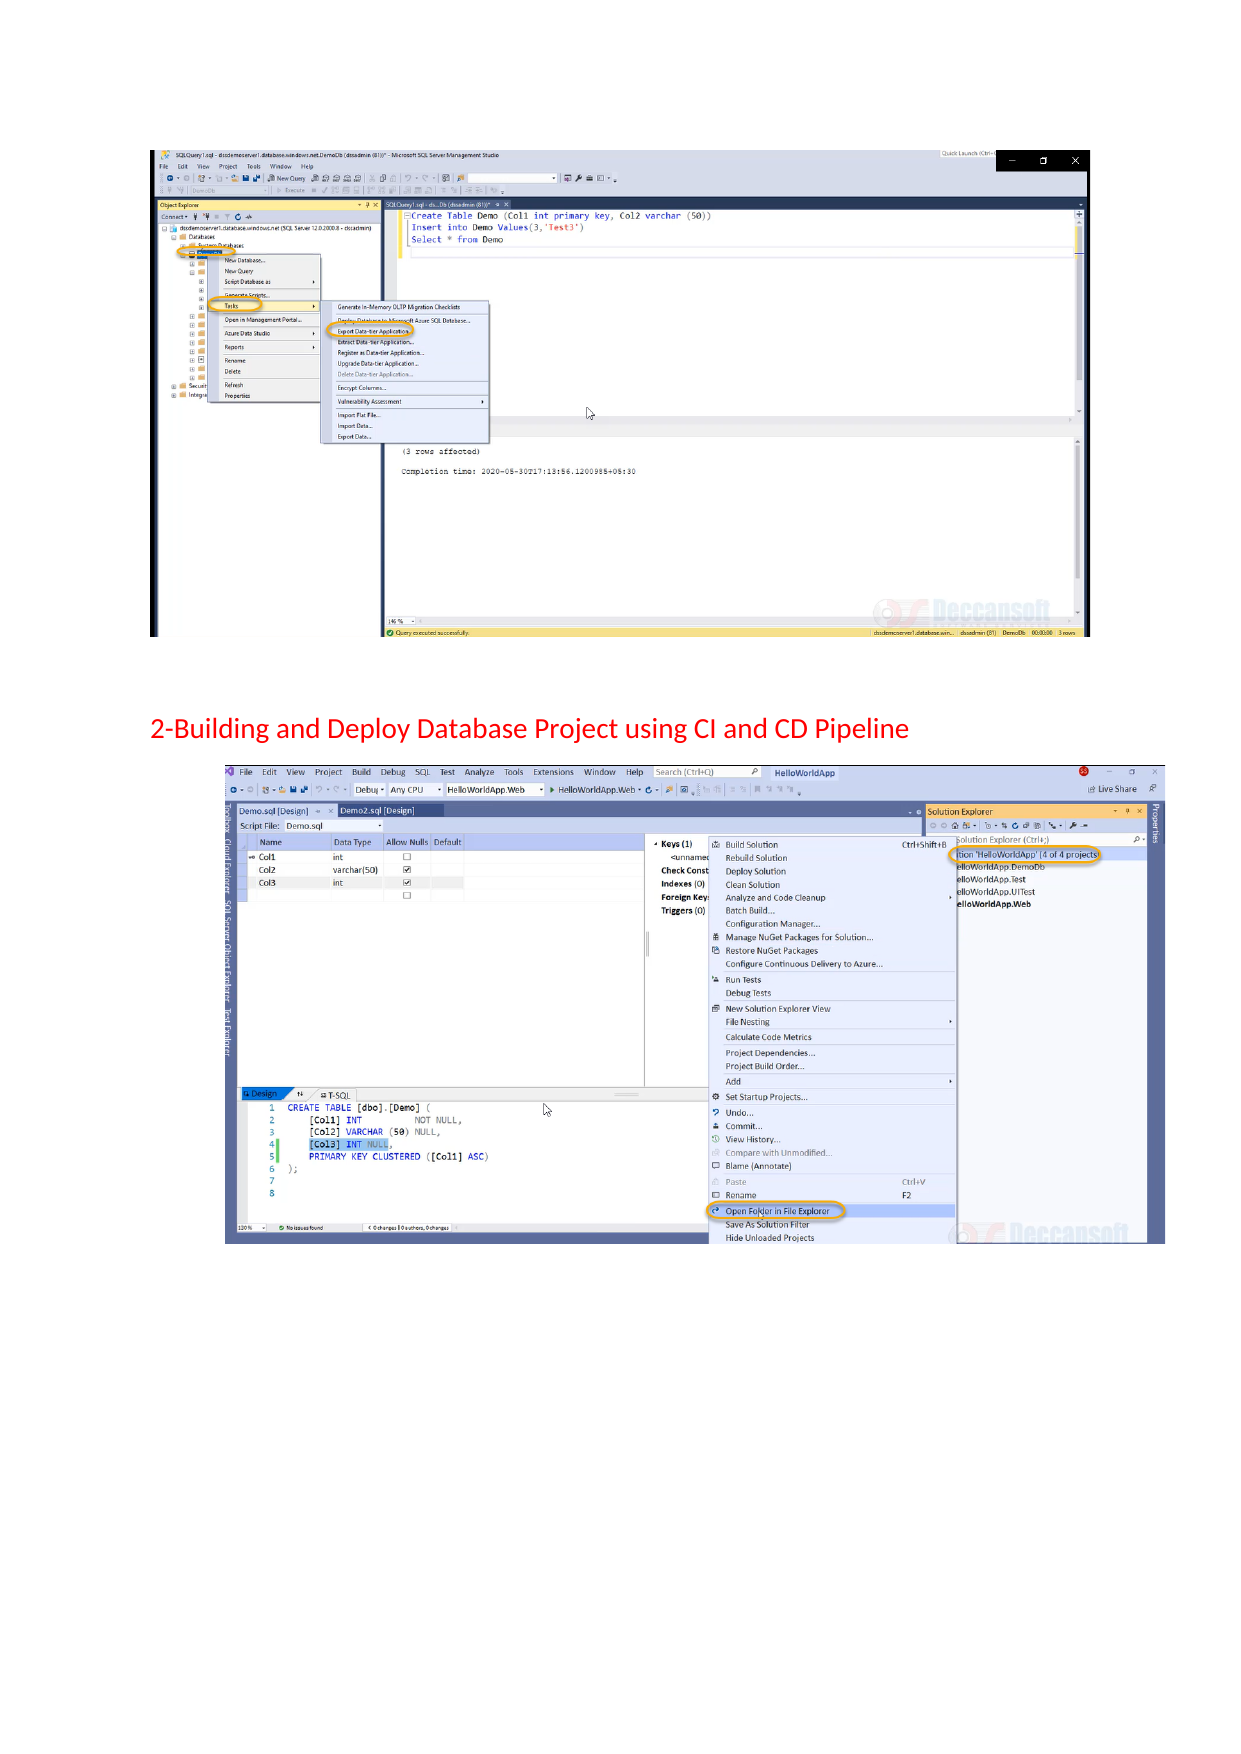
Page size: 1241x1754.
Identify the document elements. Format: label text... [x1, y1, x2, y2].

picture [150, 150, 1091, 637]
picture [225, 765, 1166, 1244]
text 2-Building and Deploy Database Project using CI and CD Pipeline [150, 711, 1090, 746]
